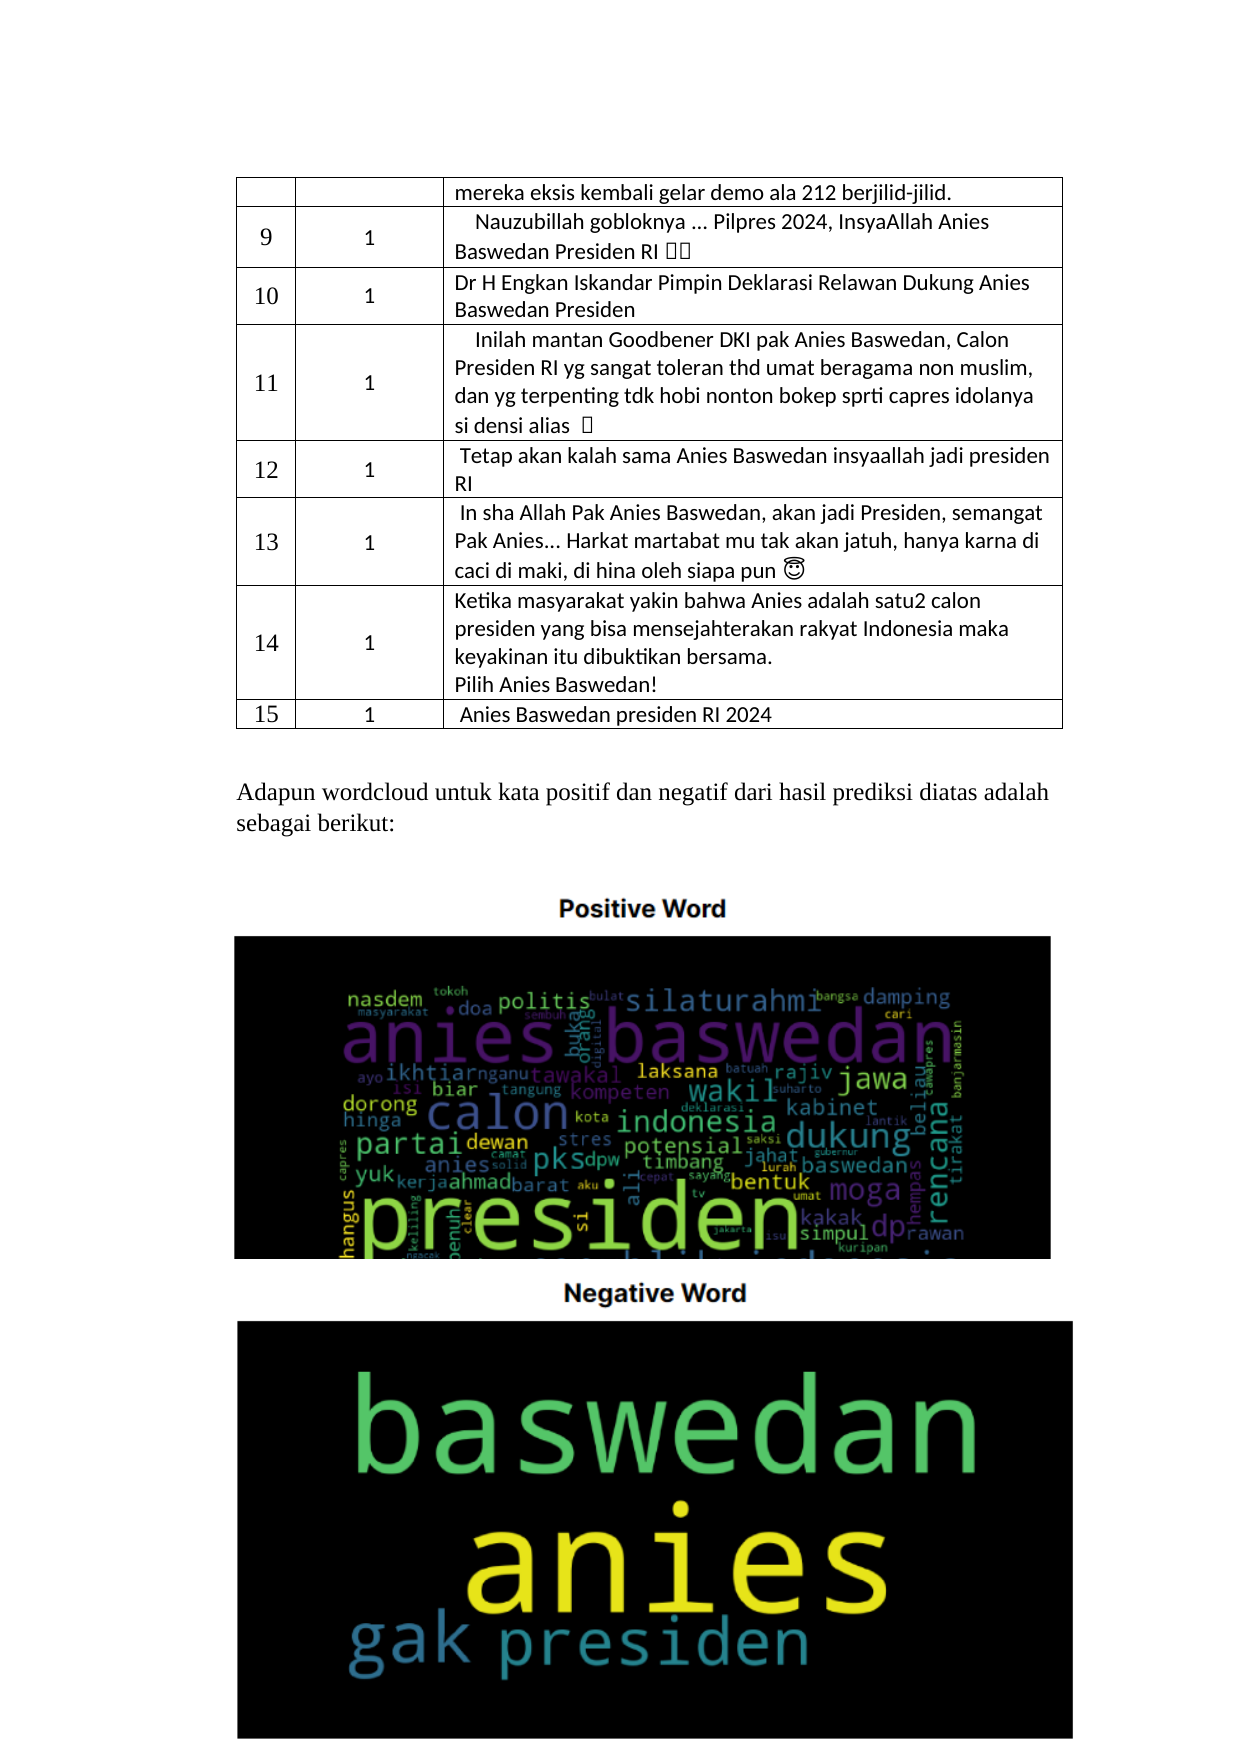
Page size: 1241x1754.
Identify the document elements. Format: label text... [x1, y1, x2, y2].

table_cell Dr H Engkan Iskandar Pimpin Deklarasi Relawan Dukung Anies Baswedan Presiden [444, 268, 1062, 324]
table_cell 1 [296, 700, 443, 728]
table_cell 9 [237, 207, 295, 267]
table_cell 1 [296, 498, 443, 585]
table_cell 14 [237, 586, 295, 698]
table_cell Tetap akan kalah sama Anies Baswedan insyaallah jadi presiden RI [444, 441, 1062, 497]
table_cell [444, 178, 1062, 206]
table_cell 1 [296, 586, 443, 698]
table_cell 15 [237, 700, 295, 728]
table_cell Anies Baswedan presiden RI 2024 [444, 700, 1062, 728]
table_cell 1 [296, 178, 443, 206]
table_cell 1 [296, 268, 443, 324]
table_cell 8 [237, 178, 295, 206]
table_cell Ketika masyarakat yakin bahwa Anies adalah satu2 calon presiden yang bisa mensejahterakan rakyat Indonesia maka keyakinan itu dibuktikan bersama. Pilih Anies Baswedan! [444, 586, 1062, 698]
table_cell 1 [296, 441, 443, 497]
text Adapun wordcloud untuk kata positif dan negatif dari hasil prediksi diatas adalah sebagai berikut: [236, 777, 1063, 837]
table_cell Nauzubillah gobloknya ... Pilpres 2024, InsyaAllah Anies Baswedan Presiden RI 🇮🇩 [444, 207, 1062, 267]
table_cell 1 [296, 207, 443, 267]
picture [222, 874, 1087, 1754]
table_cell In sha Allah Pak Anies Baswedan, akan jadi Presiden, semangat Pak Anies... Harkat martabat mu tak akan jatuh, hanya karna di caci di maki, di hina oleh siapa pun 😇 [444, 498, 1062, 585]
table_cell 11 [237, 325, 295, 440]
table_cell 13 [237, 498, 295, 585]
table_cell 1 [296, 325, 443, 440]
table_cell 12 [237, 441, 295, 497]
table_cell 10 [237, 268, 295, 324]
table_cell Inilah mantan Goodbener DKI pak Anies Baswedan, Calon Presiden RI yg sangat toleran thd umat beragama non muslim, dan yg terpenting tdk hobi nonton bokep sprti capres idolanya si densi alias 🤪 [444, 325, 1062, 440]
